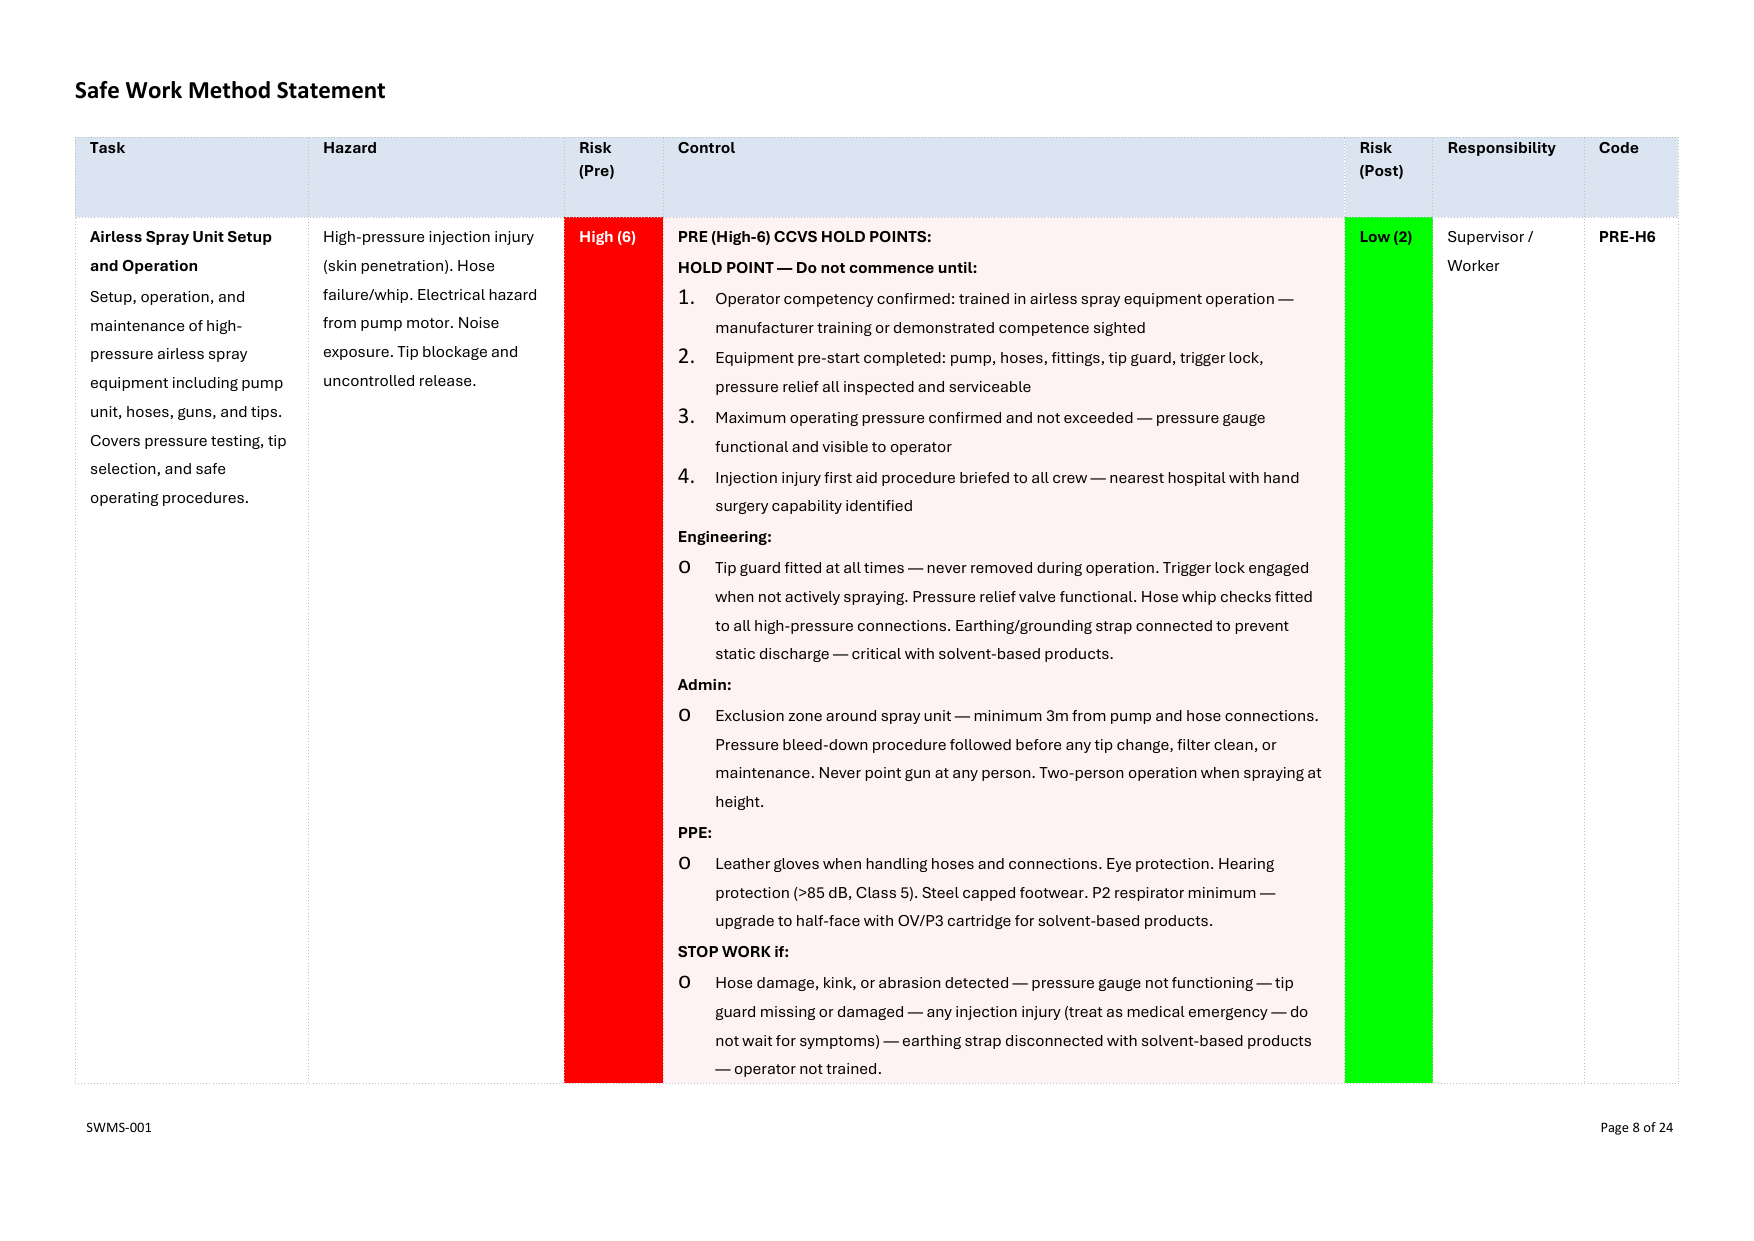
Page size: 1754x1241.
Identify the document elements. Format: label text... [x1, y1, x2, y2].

table_header Risk (Pre) [564, 137, 663, 217]
table_cell High-pressure injection injury (skin penetration). Hose failure/whip. Electrical hazard from pump motor. Noise exposure. Tip blockage and uncontrolled release. [308, 217, 564, 1083]
table_header Responsibility [1433, 137, 1584, 217]
table_cell Airless Spray Unit Setup and Operation Setup, operation, and maintenance of high-pressure airless spray equipment including pump unit, hoses, guns, and tips. Covers pressure testing, tip selection, and safe operating procedures. [75, 217, 308, 1083]
table_cell Low (2) [1345, 217, 1433, 1083]
table_cell High (6) [564, 217, 663, 1083]
table_header Task [75, 137, 308, 217]
table_header Hazard [308, 137, 564, 217]
table_header Code [1584, 137, 1678, 217]
table_cell PRE-H6 [1584, 217, 1678, 1083]
table_header Control [663, 137, 1344, 217]
table_cell PRE (High-6) CCVS HOLD POINTS: HOLD POINT — Do not commence until: Operator competency confirmed: trained in airless spray equipment operation — manufacturer training or demonstrated competence sighted Equipment pre-start completed: pump, hoses, fittings, tip guard, trigger lock, pressure relief all inspected and serviceable Maximum operating pressure confirmed and not exceeded — pressure gauge functional and visible to operator Injection injury first aid procedure briefed to all crew — nearest hospital with hand surgery capability identified Engineering: Tip guard fitted at all times — never removed during operation. Trigger lock engaged when not actively spraying. Pressure relief valve functional. Hose whip checks fitted to all high-pressure connections. Earthing/grounding strap connected to prevent static discharge — critical with solvent-based products. Admin: Exclusion zone around spray unit — minimum 3m from pump and hose connections. Pressure bleed-down procedure followed before any tip change, filter clean, or maintenance. Never point gun at any person. Two-person operation when spraying at height. PPE: Leather gloves when handling hoses and connections. Eye protection. Hearing protection (>85 dB, Class 5). Steel capped footwear. P2 respirator minimum — upgrade to half-face with OV/P3 cartridge for solvent-based products. STOP WORK if: Hose damage, kink, or abrasion detected — pressure gauge not functioning — tip guard missing or damaged — any injection injury (treat as medical emergency — do not wait for symptoms) — earthing strap disconnected with solvent-based products — operator not trained. [663, 217, 1344, 1083]
table_header Risk (Post) [1345, 137, 1433, 217]
table_cell Supervisor / Worker [1433, 217, 1584, 1083]
